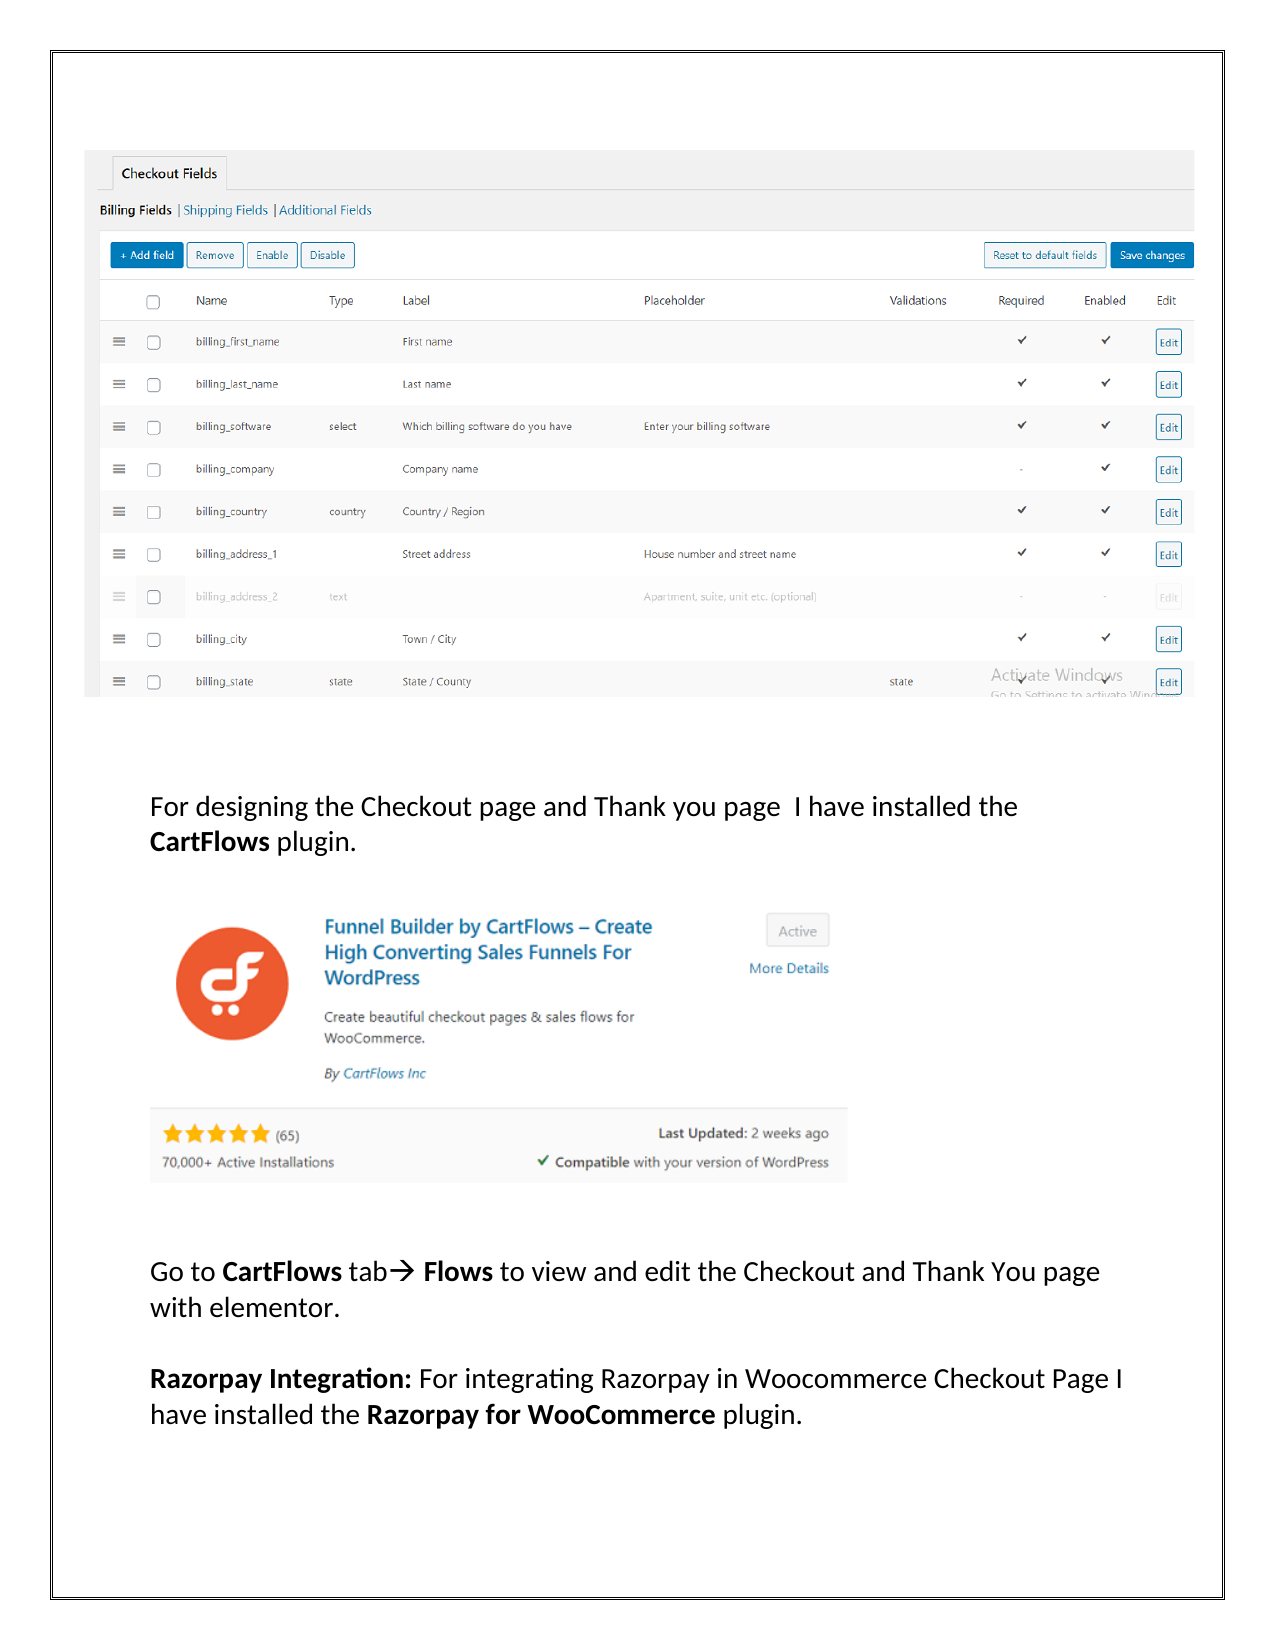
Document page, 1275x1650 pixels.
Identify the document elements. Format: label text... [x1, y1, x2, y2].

picture [1170, 253, 1184, 262]
text Go to CartFlows tab Flows to view and edit the Checkout and Thank You page with elementor. [150, 1253, 1125, 1325]
picture [1164, 253, 1173, 258]
picture [84, 150, 1195, 697]
text Razorpay Integration: For integrating Razorpay in Woocommerce Checkout Page I have installed the Razorpay for WooCommerce plugin. [150, 1360, 1125, 1432]
picture [1147, 251, 1161, 259]
text For designing the Checkout page and Thank you page I have installed the CartFlows plugin. [150, 788, 1125, 859]
picture [1133, 253, 1141, 259]
picture [150, 894, 848, 1183]
